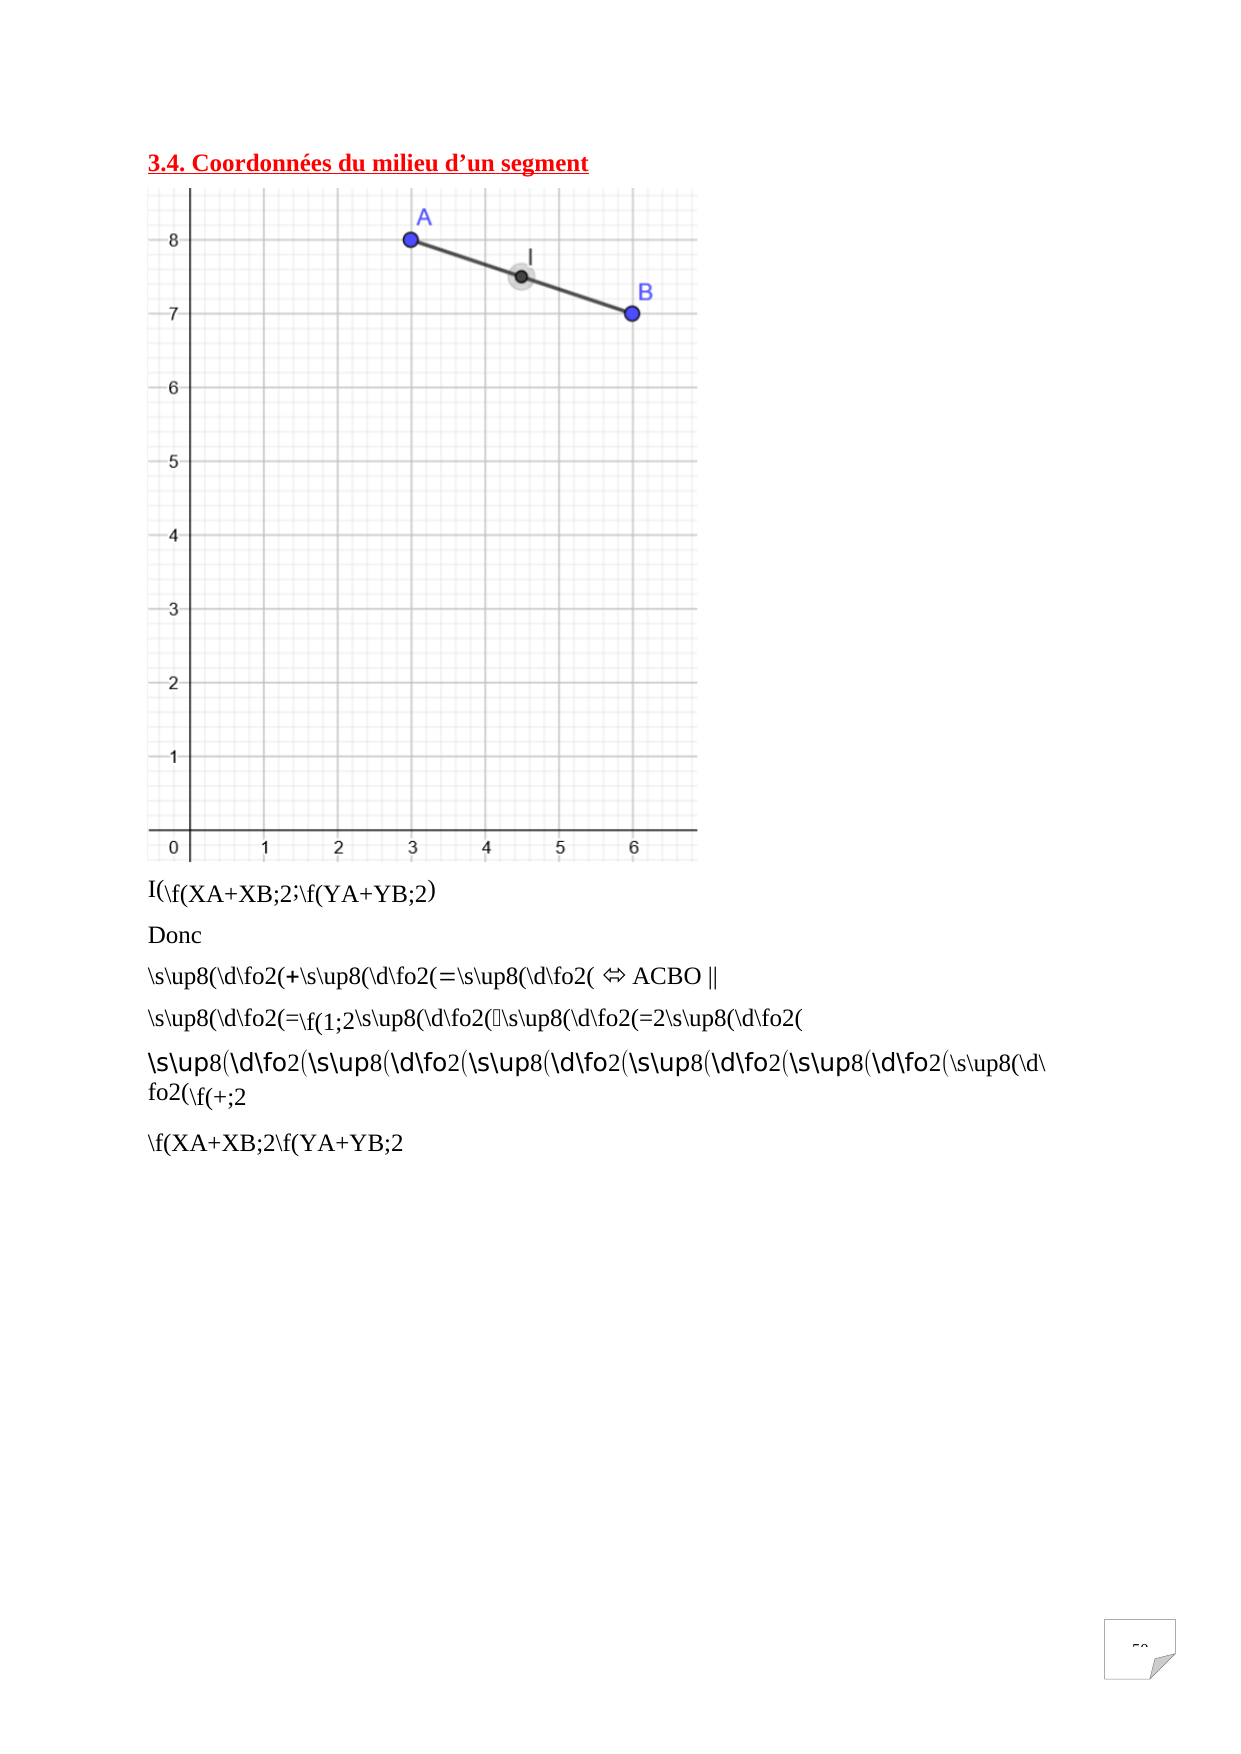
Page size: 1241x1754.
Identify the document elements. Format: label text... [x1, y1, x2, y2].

subtitle 3.4. Coordonnées du milieu d’un segment [148, 148, 1093, 176]
text Donc [148, 920, 1093, 949]
picture [147, 188, 698, 862]
text += ACBO || [148, 961, 1093, 990]
text I(;) [148, 874, 1093, 908]
text ==2 [148, 1003, 1093, 1036]
